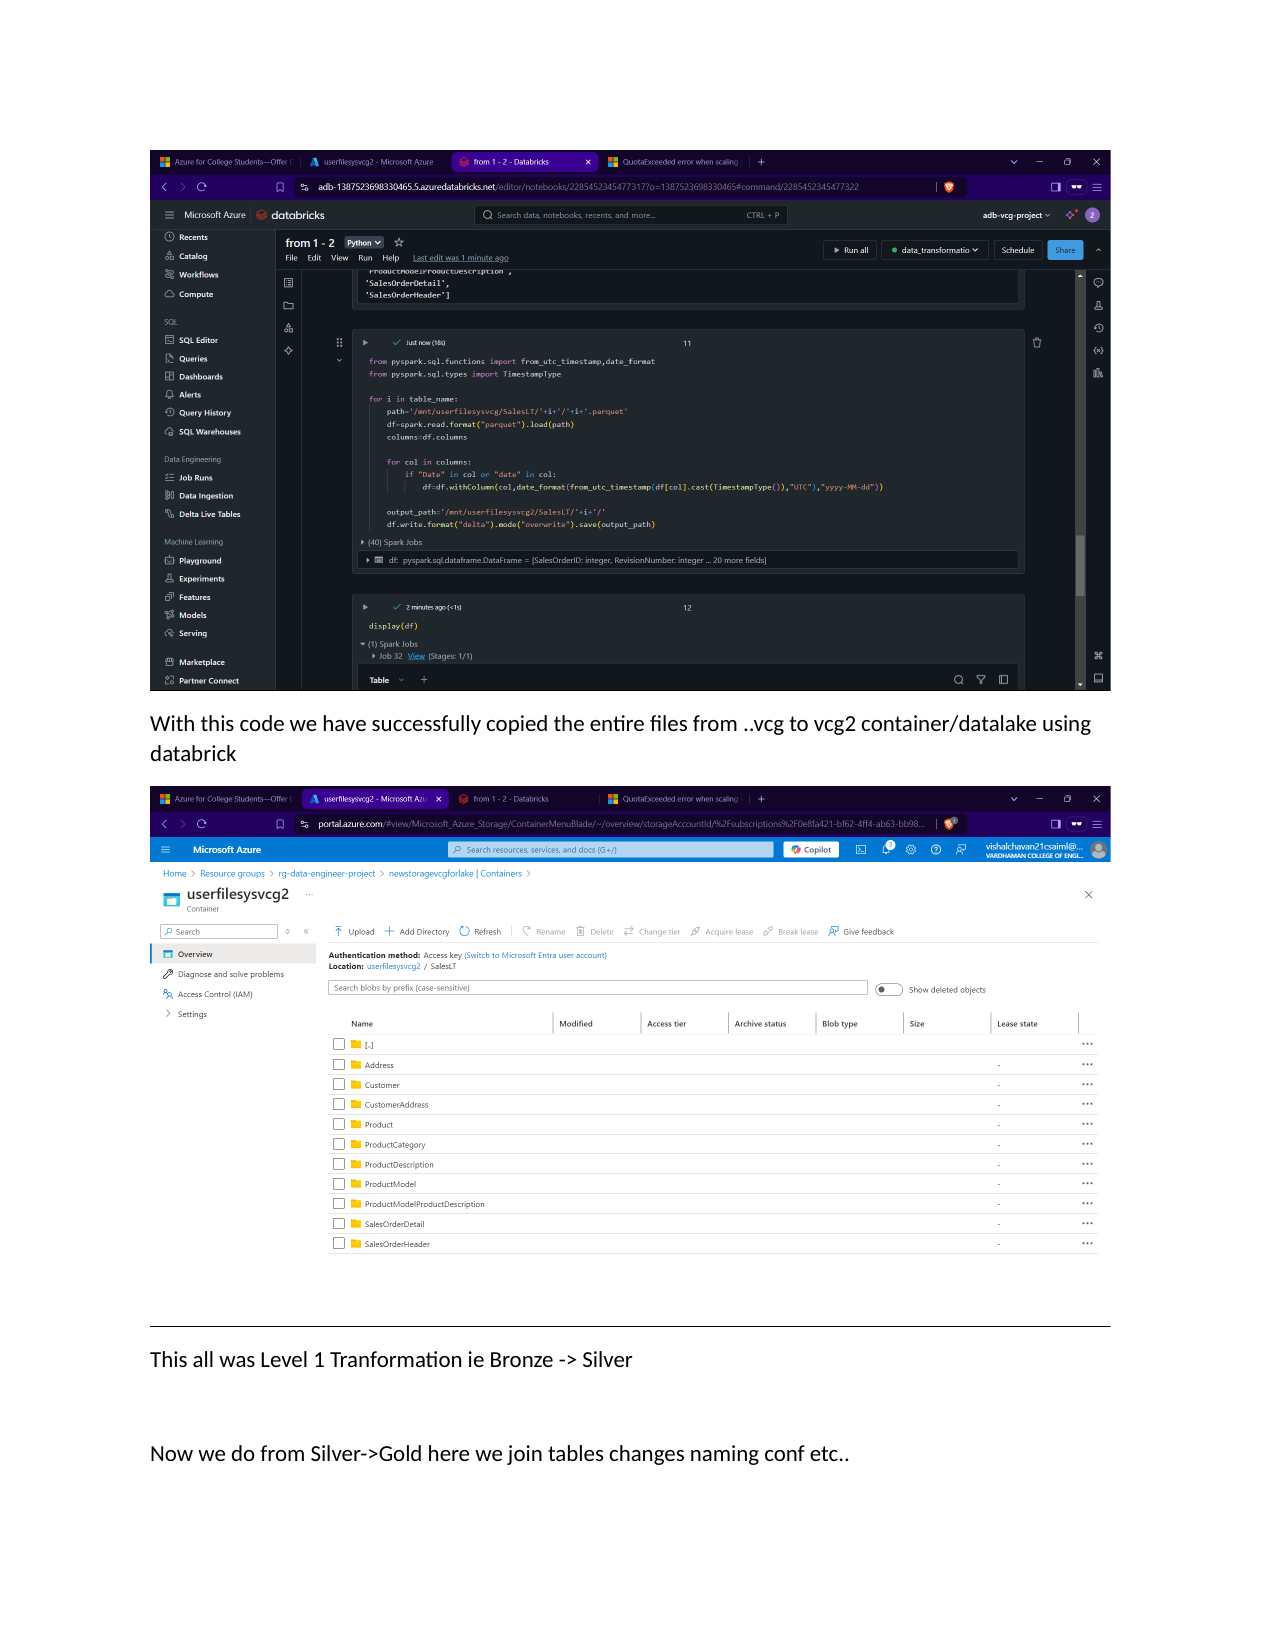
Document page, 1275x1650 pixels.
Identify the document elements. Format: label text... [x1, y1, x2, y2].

picture [150, 786, 1111, 1327]
text With this code we have successfully copied the entire files from ..vcg to vcg2 container/datalake using databrick [150, 709, 1125, 767]
text This all was Level 1 Tranformation ie Bronze -> Silver [150, 1346, 1125, 1374]
text Now we do from Silver->Gold here we join tables changes naming conf etc.. [150, 1439, 1125, 1467]
picture [150, 150, 1111, 691]
